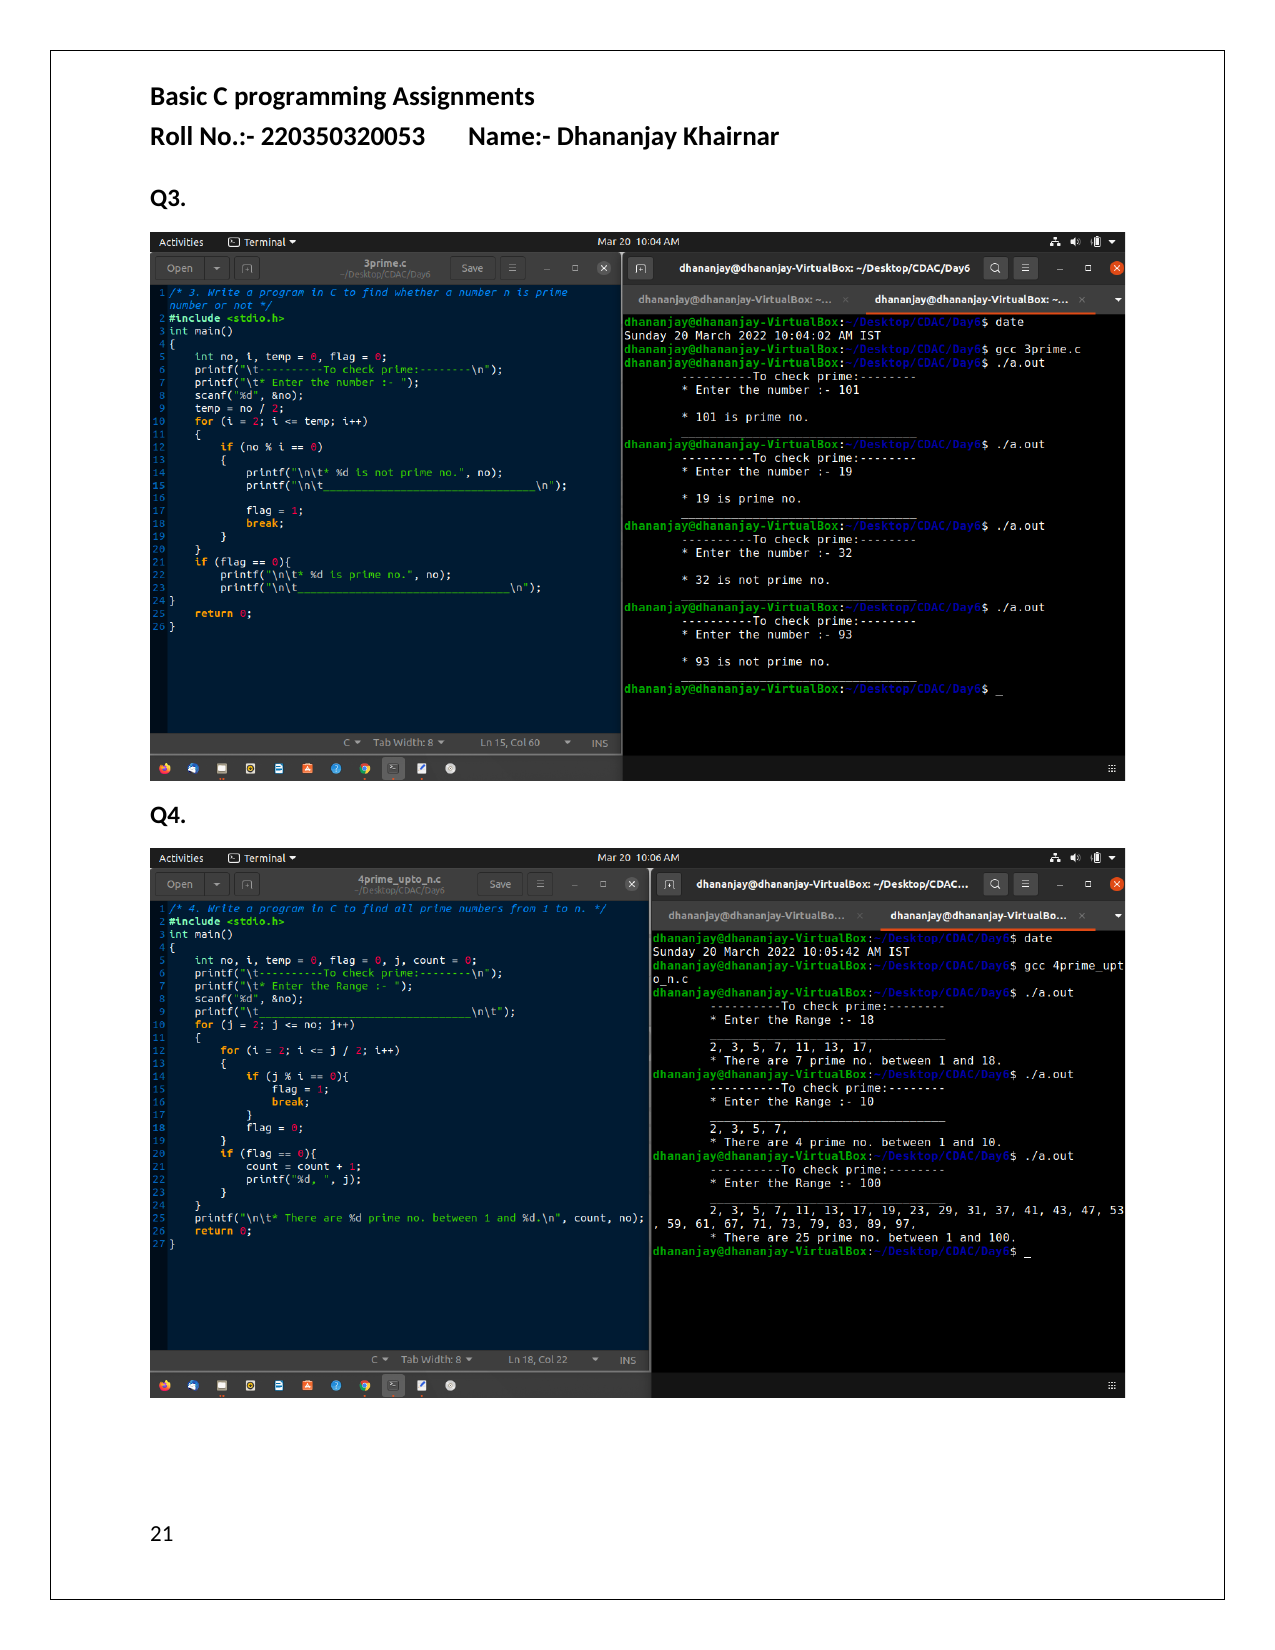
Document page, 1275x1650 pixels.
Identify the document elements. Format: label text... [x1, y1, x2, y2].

picture [150, 848, 1125, 1398]
picture [150, 232, 1125, 781]
text Q3. [150, 183, 1125, 213]
text Q4. [150, 799, 1125, 830]
